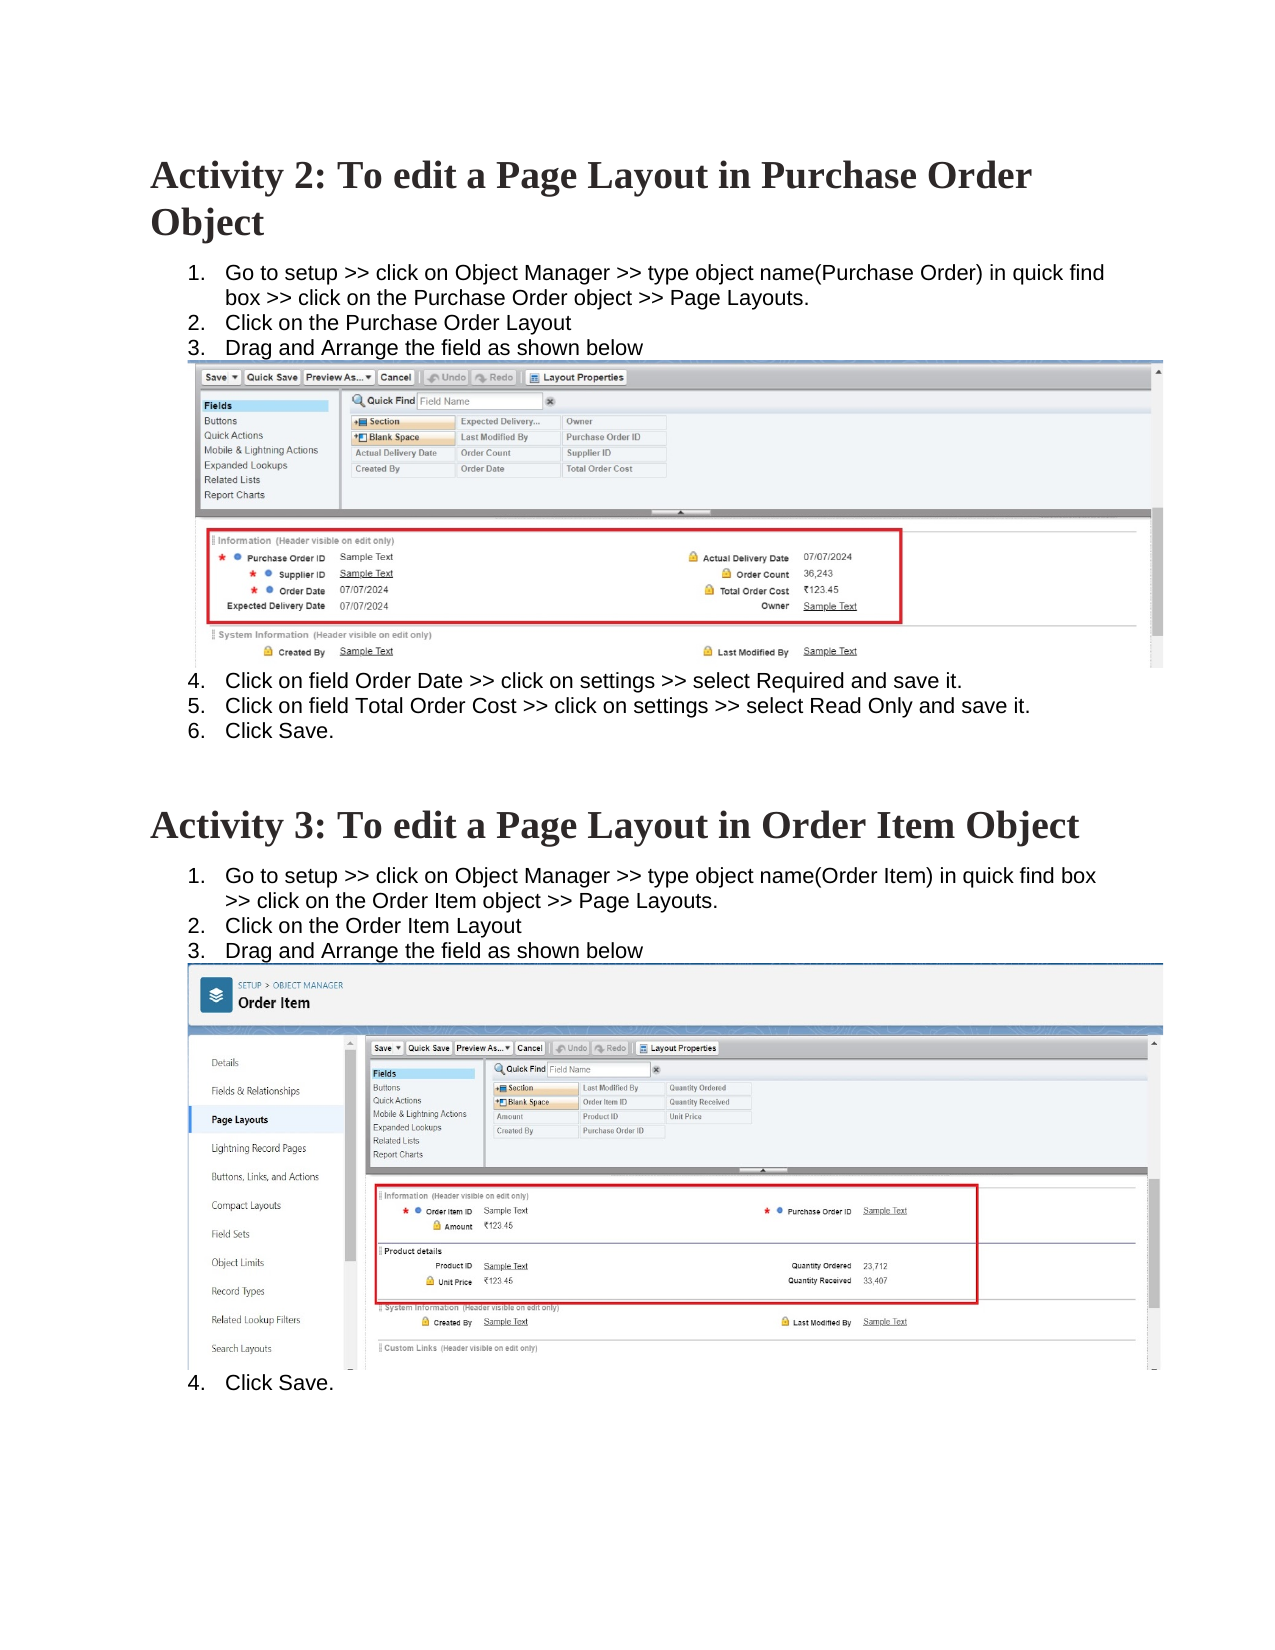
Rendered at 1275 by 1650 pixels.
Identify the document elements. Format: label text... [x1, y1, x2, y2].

list Click Save. [187, 718, 1125, 743]
picture [187, 360, 1164, 668]
list Click Save. [187, 1370, 1125, 1395]
list Click on the Purchase Order Layout [187, 310, 1125, 335]
list Drag and Arrange the field as shown below [187, 938, 1125, 963]
list Go to setup >> click on Object Manager >> type object name(Order Item) in quick find box >> click on the Order Item object >> Page Layouts. [187, 863, 1125, 913]
subtitle Activity 2: To edit a Page Layout in Purchase Order Object [150, 150, 1125, 244]
list Click on the Order Item Layout [187, 913, 1125, 938]
list Drag and Arrange the field as shown below [187, 335, 1125, 360]
list Click on field Order Date >> click on settings >> select Required and save it. [187, 668, 1125, 693]
picture [187, 963, 1164, 1370]
subtitle Activity 3: To edit a Page Layout in Order Item Object [150, 800, 1125, 847]
list Click on field Total Order Cost >> click on settings >> select Read Only and save it. [187, 693, 1125, 718]
list Go to setup >> click on Object Manager >> type object name(Purchase Order) in quick find box >> click on the Purchase Order object >> Page Layouts. [187, 259, 1125, 310]
